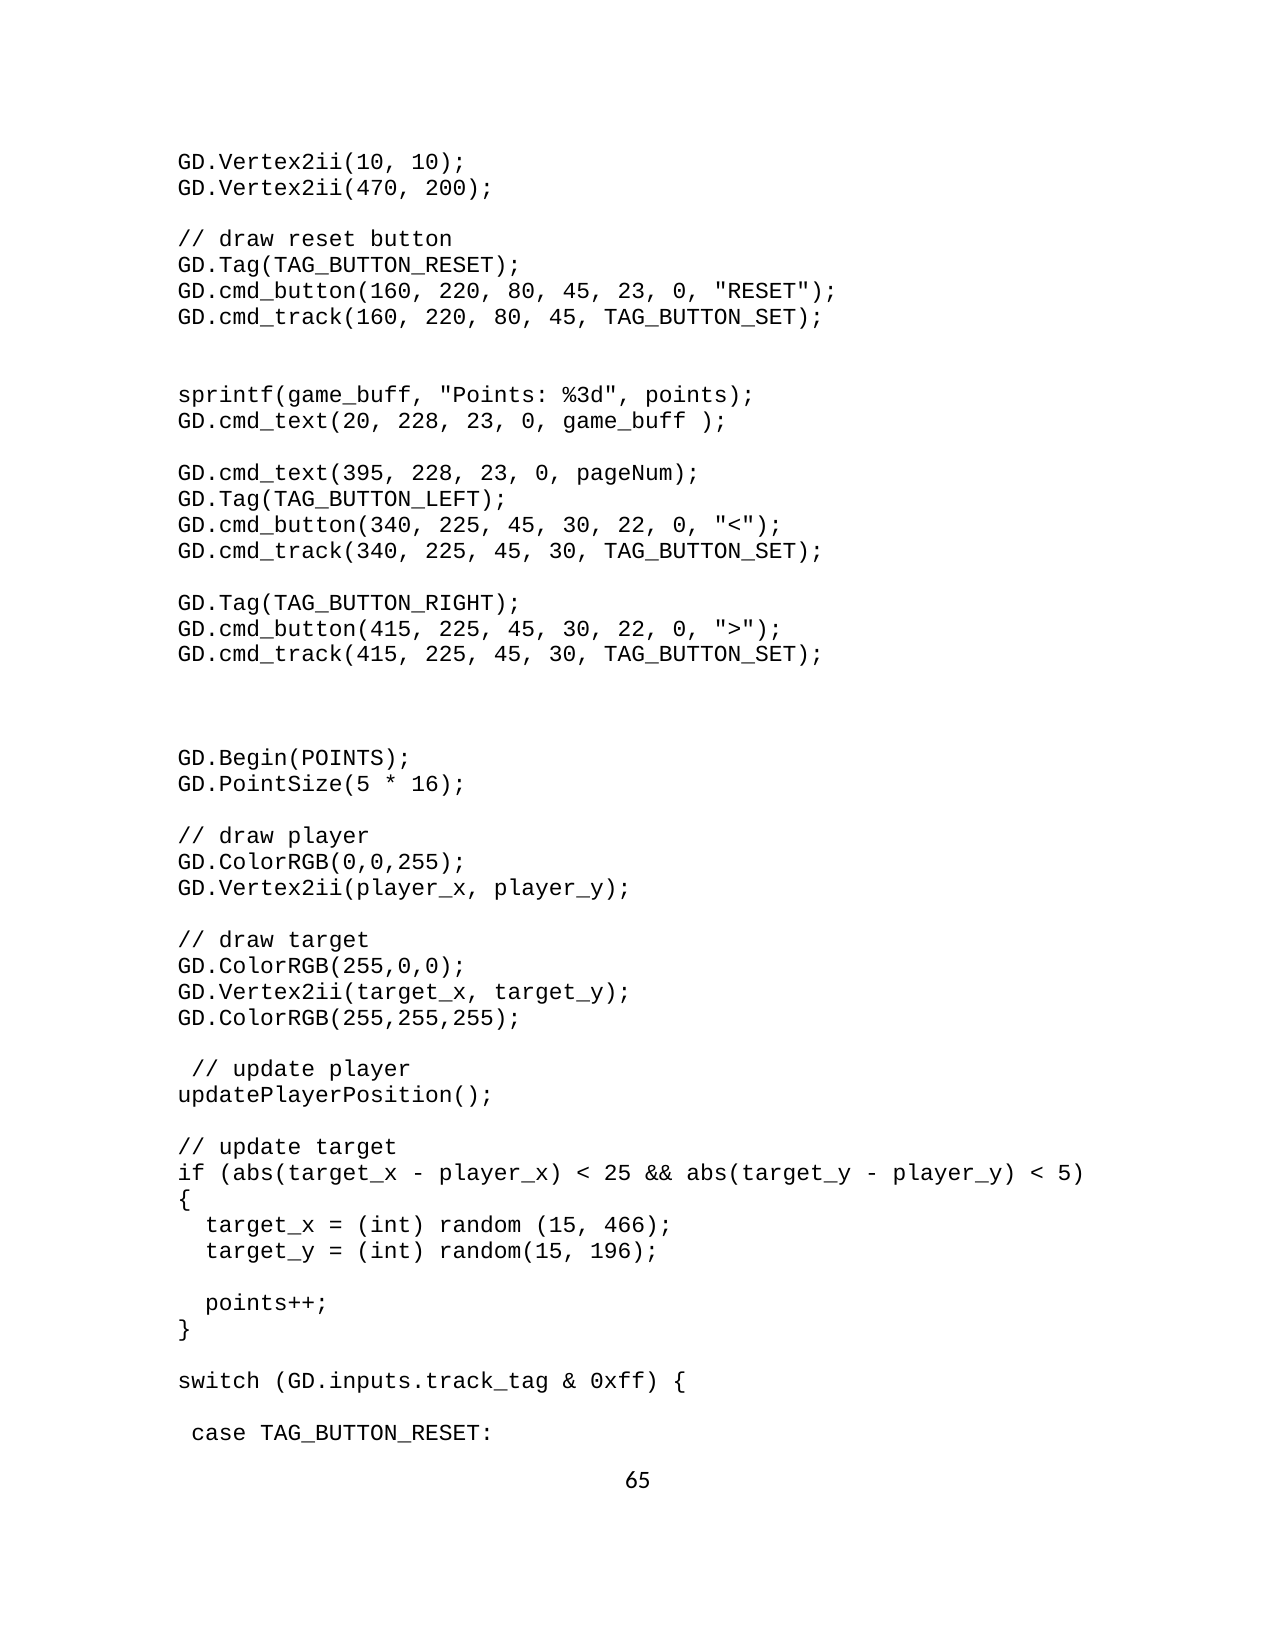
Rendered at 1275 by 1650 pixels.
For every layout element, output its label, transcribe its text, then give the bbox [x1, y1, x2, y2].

text case TAG_BUTTON_RESET: [150, 1421, 1125, 1447]
text GD.cmd_track(415, 225, 45, 30, TAG_BUTTON_SET); [150, 643, 1125, 669]
text GD.cmd_button(415, 225, 45, 30, 22, 0, ">"); [150, 617, 1125, 643]
text points++; [150, 1291, 1125, 1317]
text GD.Vertex2ii(470, 200); [150, 176, 1125, 202]
text target_y = (int) random(15, 196); [150, 1239, 1125, 1265]
text GD.Vertex2ii(target_x, target_y); [150, 980, 1125, 1006]
text GD.Tag(TAG_BUTTON_LEFT); [150, 487, 1125, 513]
text target_x = (int) random (15, 466); [150, 1213, 1125, 1239]
text GD.cmd_track(340, 225, 45, 30, TAG_BUTTON_SET); [150, 539, 1125, 565]
text GD.Tag(TAG_BUTTON_RIGHT); [150, 591, 1125, 617]
text updatePlayerPosition(); [150, 1084, 1125, 1110]
text if (abs(target_x - player_x) < 25 && abs(target_y - player_y) < 5) [150, 1162, 1125, 1187]
text // draw reset button [150, 228, 1125, 254]
text GD.PointSize(5 * 16); [150, 772, 1125, 798]
text switch (GD.inputs.track_tag & 0xff) { [150, 1369, 1125, 1395]
text } [150, 1317, 1125, 1343]
text GD.cmd_text(395, 228, 23, 0, pageNum); [150, 461, 1125, 487]
text sprintf(game_buff, "Points: %3d", points); [150, 383, 1125, 409]
text GD.ColorRGB(0,0,255); [150, 850, 1125, 876]
text { [150, 1187, 1125, 1213]
text // draw player [150, 824, 1125, 850]
text GD.Vertex2ii(10, 10); [150, 150, 1125, 176]
text GD.cmd_button(340, 225, 45, 30, 22, 0, "<"); [150, 513, 1125, 539]
text GD.cmd_button(160, 220, 80, 45, 23, 0, "RESET"); [150, 280, 1125, 306]
text GD.ColorRGB(255,0,0); [150, 954, 1125, 980]
text GD.ColorRGB(255,255,255); [150, 1006, 1125, 1032]
text // update target [150, 1136, 1125, 1162]
text GD.Begin(POINTS); [150, 747, 1125, 772]
text // draw target [150, 928, 1125, 954]
text GD.Tag(TAG_BUTTON_RESET); [150, 254, 1125, 280]
text // update player [150, 1058, 1125, 1084]
text GD.cmd_track(160, 220, 80, 45, TAG_BUTTON_SET); [150, 306, 1125, 332]
text GD.Vertex2ii(player_x, player_y); [150, 876, 1125, 902]
text GD.cmd_text(20, 228, 23, 0, game_buff ); [150, 409, 1125, 435]
